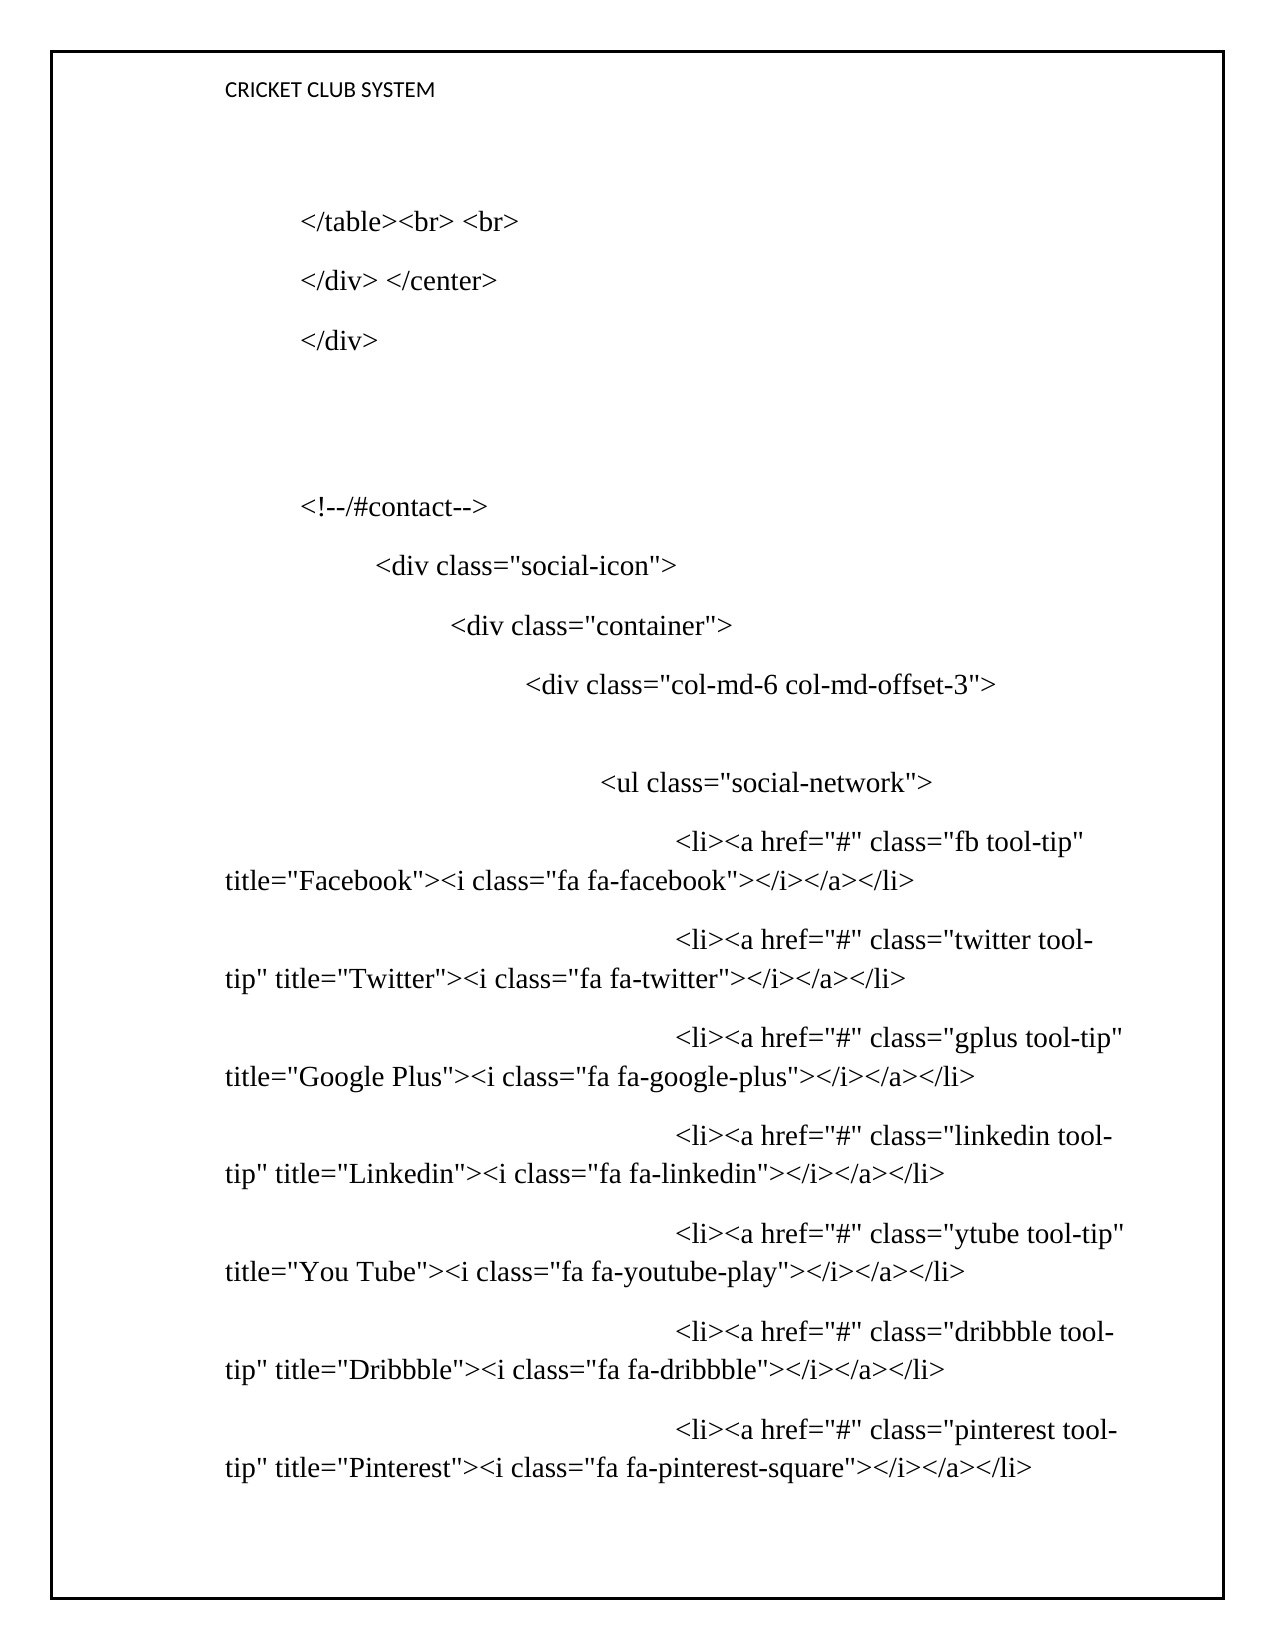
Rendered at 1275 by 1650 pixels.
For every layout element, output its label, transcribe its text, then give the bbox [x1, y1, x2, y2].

text <li><a href="#" class="gplus tool-tip" title="Google Plus"><i class="fa fa-google-plus"></i></a></li> [225, 1020, 1125, 1092]
text <!--/#contact--> [225, 489, 1125, 522]
text </table><br> <br> [225, 204, 1125, 237]
text </div> </center> [225, 263, 1125, 297]
text <div class="col-md-6 col-md-offset-3"> [225, 667, 1125, 739]
text <div class="social-icon"> [225, 548, 1125, 582]
text <ul class="social-network"> [225, 765, 1125, 798]
text <div class="container"> [225, 608, 1125, 641]
text <li><a href="#" class="twitter tool-tip" title="Twitter"><i class="fa fa-twitter"></i></a></li> [225, 922, 1125, 994]
text <li><a href="#" class="dribbble tool-tip" title="Dribbble"><i class="fa fa-dribbble"></i></a></li> [225, 1314, 1125, 1386]
text <li><a href="#" class="ytube tool-tip" title="You Tube"><i class="fa fa-youtube-play"></i></a></li> [225, 1216, 1125, 1288]
text <li><a href="#" class="pinterest tool-tip" title="Pinterest"><i class="fa fa-pinterest-square"></i></a></li> [225, 1412, 1125, 1484]
text </div> [225, 323, 1125, 356]
text <li><a href="#" class="fb tool-tip" title="Facebook"><i class="fa fa-facebook"></i></a></li> [225, 824, 1125, 896]
text <li><a href="#" class="linkedin tool-tip" title="Linkedin"><i class="fa fa-linkedin"></i></a></li> [225, 1118, 1125, 1190]
